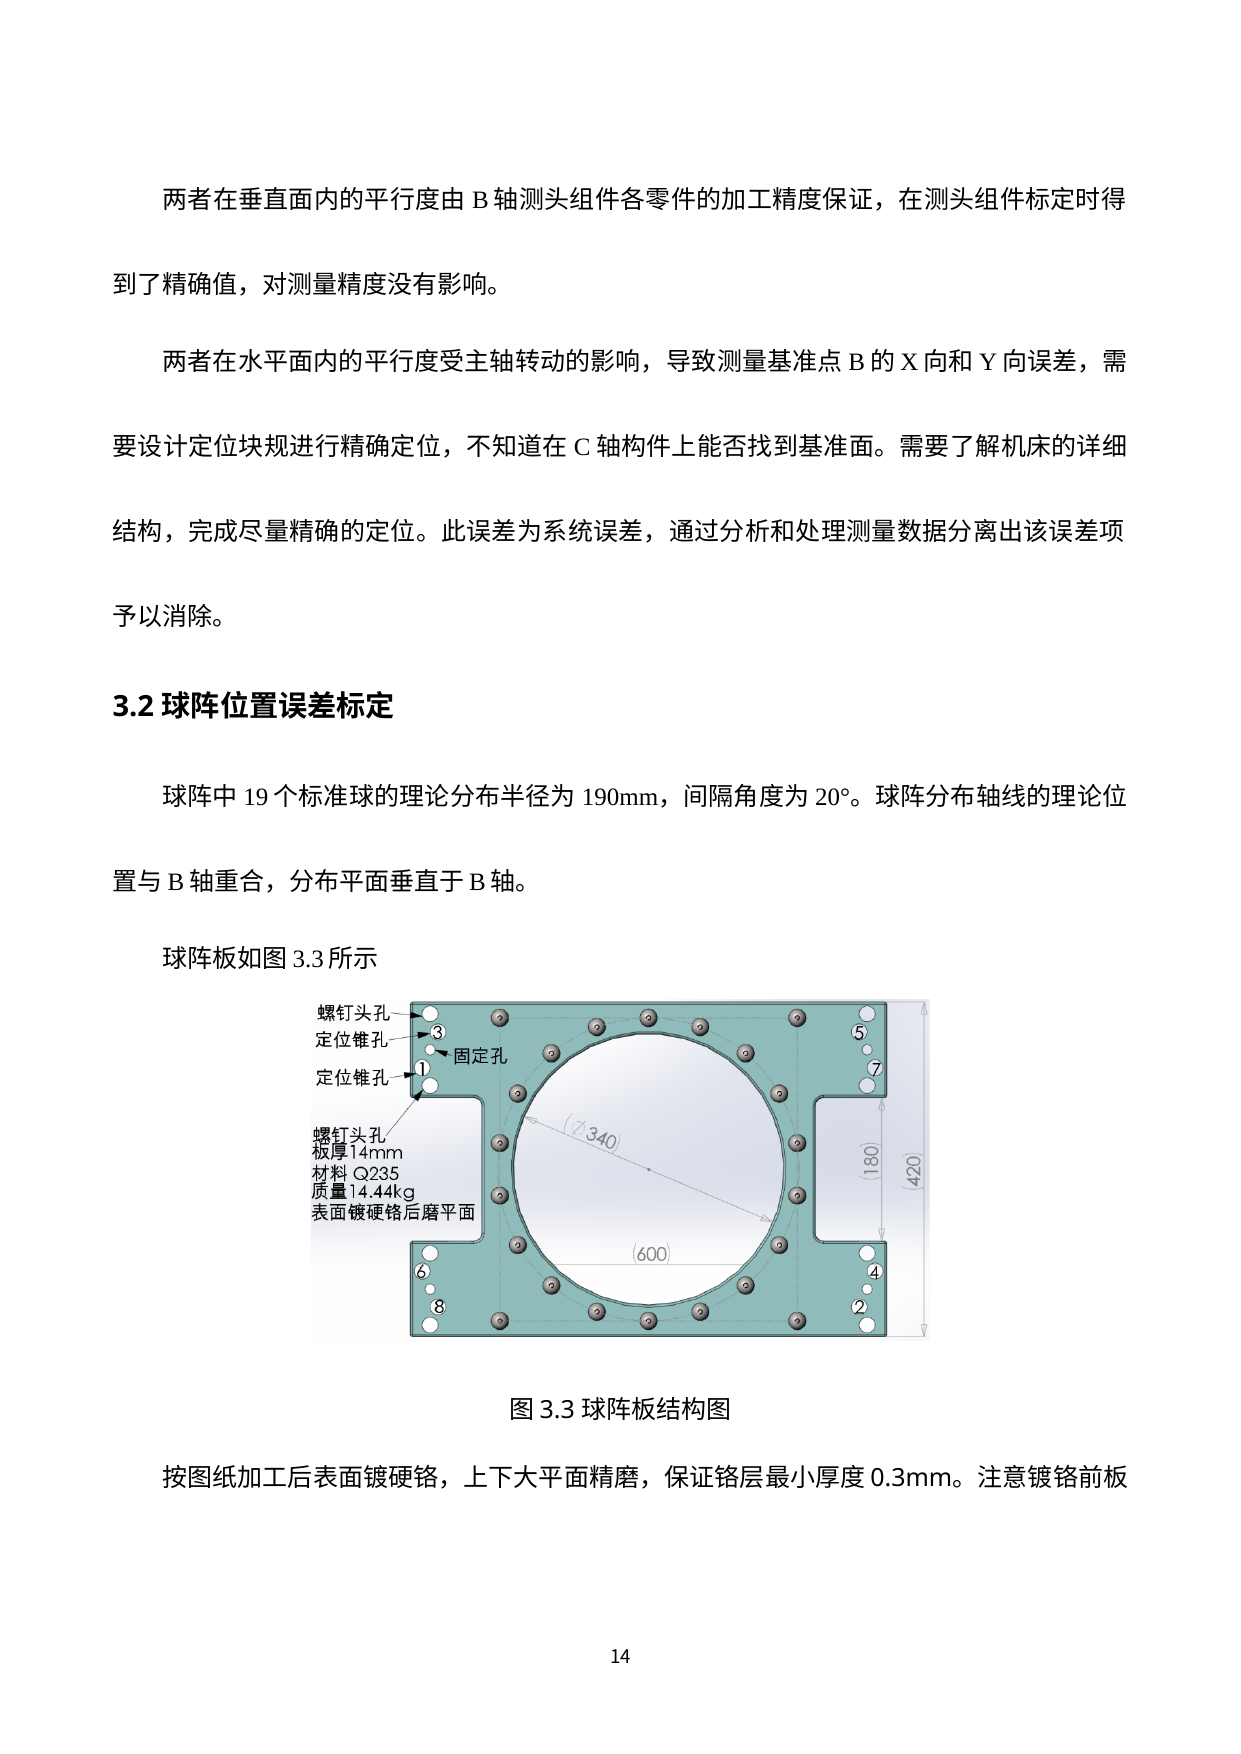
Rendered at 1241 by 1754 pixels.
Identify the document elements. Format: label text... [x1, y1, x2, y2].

text 球阵中19个标准球的理论分布半径为190mm，间隔角度为20°。球阵分布轴线的理论位置与B轴重合，分布平面垂直于B轴。 [112, 761, 1128, 914]
text 球阵板如图3.3所示 [112, 923, 1128, 991]
text 两者在垂直面内的平行度由B轴测头组件各零件的加工精度保证，在测头组件标定时得到了精确值，对测量精度没有影响。 [112, 164, 1128, 317]
text 3.2 球阵位置误差标定 [112, 670, 1128, 738]
picture [310, 999, 930, 1341]
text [112, 1441, 1128, 1509]
text 图3.3 球阵板结构图 [112, 1373, 1128, 1441]
text 两者在水平面内的平行度受主轴转动的影响，导致测量基准点B的X向和Y向误差，需要设计定位块规进行精确定位，不知道在C轴构件上能否找到基准面。需要了解机床的详细结构，完成尽量精确的定位。此误差为系统误差，通过分析和处理测量数据分离出该误差项予以消除。 [112, 326, 1128, 648]
